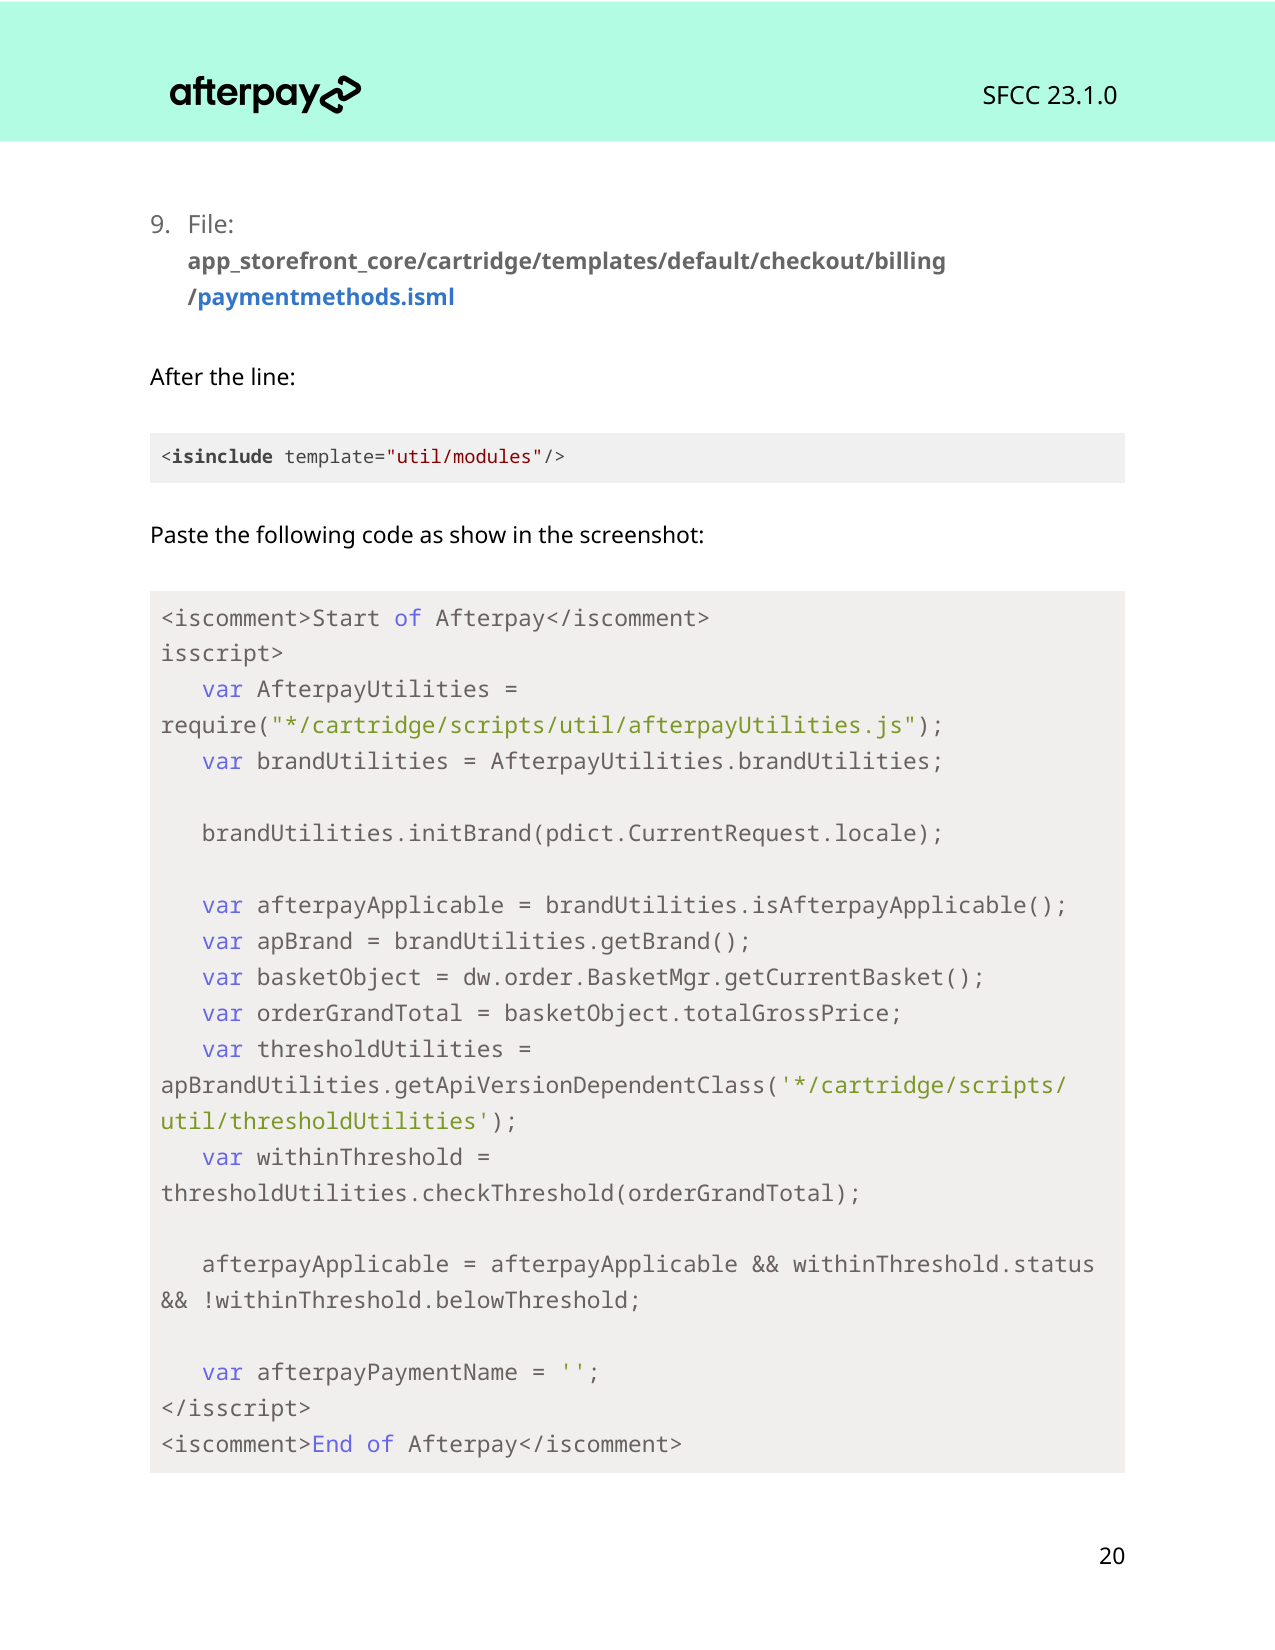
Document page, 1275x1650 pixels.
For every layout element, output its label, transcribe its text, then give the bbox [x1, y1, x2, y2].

table_header <isinclude template="util/modules"/> [150, 433, 1125, 483]
subtitle File: app_storefront_core/cartridge/templates/default/checkout/billing/paymentmethods.isml [150, 206, 1125, 312]
text Paste the following code as show in the screenshot: [150, 519, 1125, 550]
text After the line: [150, 361, 1125, 392]
picture [134, 47, 397, 142]
table_header <iscomment>Start of Afterpay</iscomment> isscript> var AfterpayUtilities = require("*/cartridge/scripts/util/afterpayUtilities.js"); var brandUtilities = AfterpayUtilities.brandUtilities; brandUtilities.initBrand(pdict.CurrentRequest.locale); var afterpayApplicable = brandUtilities.isAfterpayApplicable(); var apBrand = brandUtilities.getBrand(); var basketObject = dw.order.BasketMgr.getCurrentBasket(); var orderGrandTotal = basketObject.totalGrossPrice; var thresholdUtilities = apBrandUtilities.getApiVersionDependentClass('*/cartridge/scripts/util/thresholdUtilities'); var withinThreshold = thresholdUtilities.checkThreshold(orderGrandTotal); afterpayApplicable = afterpayApplicable && withinThreshold.status && !withinThreshold.belowThreshold; var afterpayPaymentName = ''; </isscript> <iscomment>End of Afterpay</iscomment> [150, 591, 1125, 1473]
